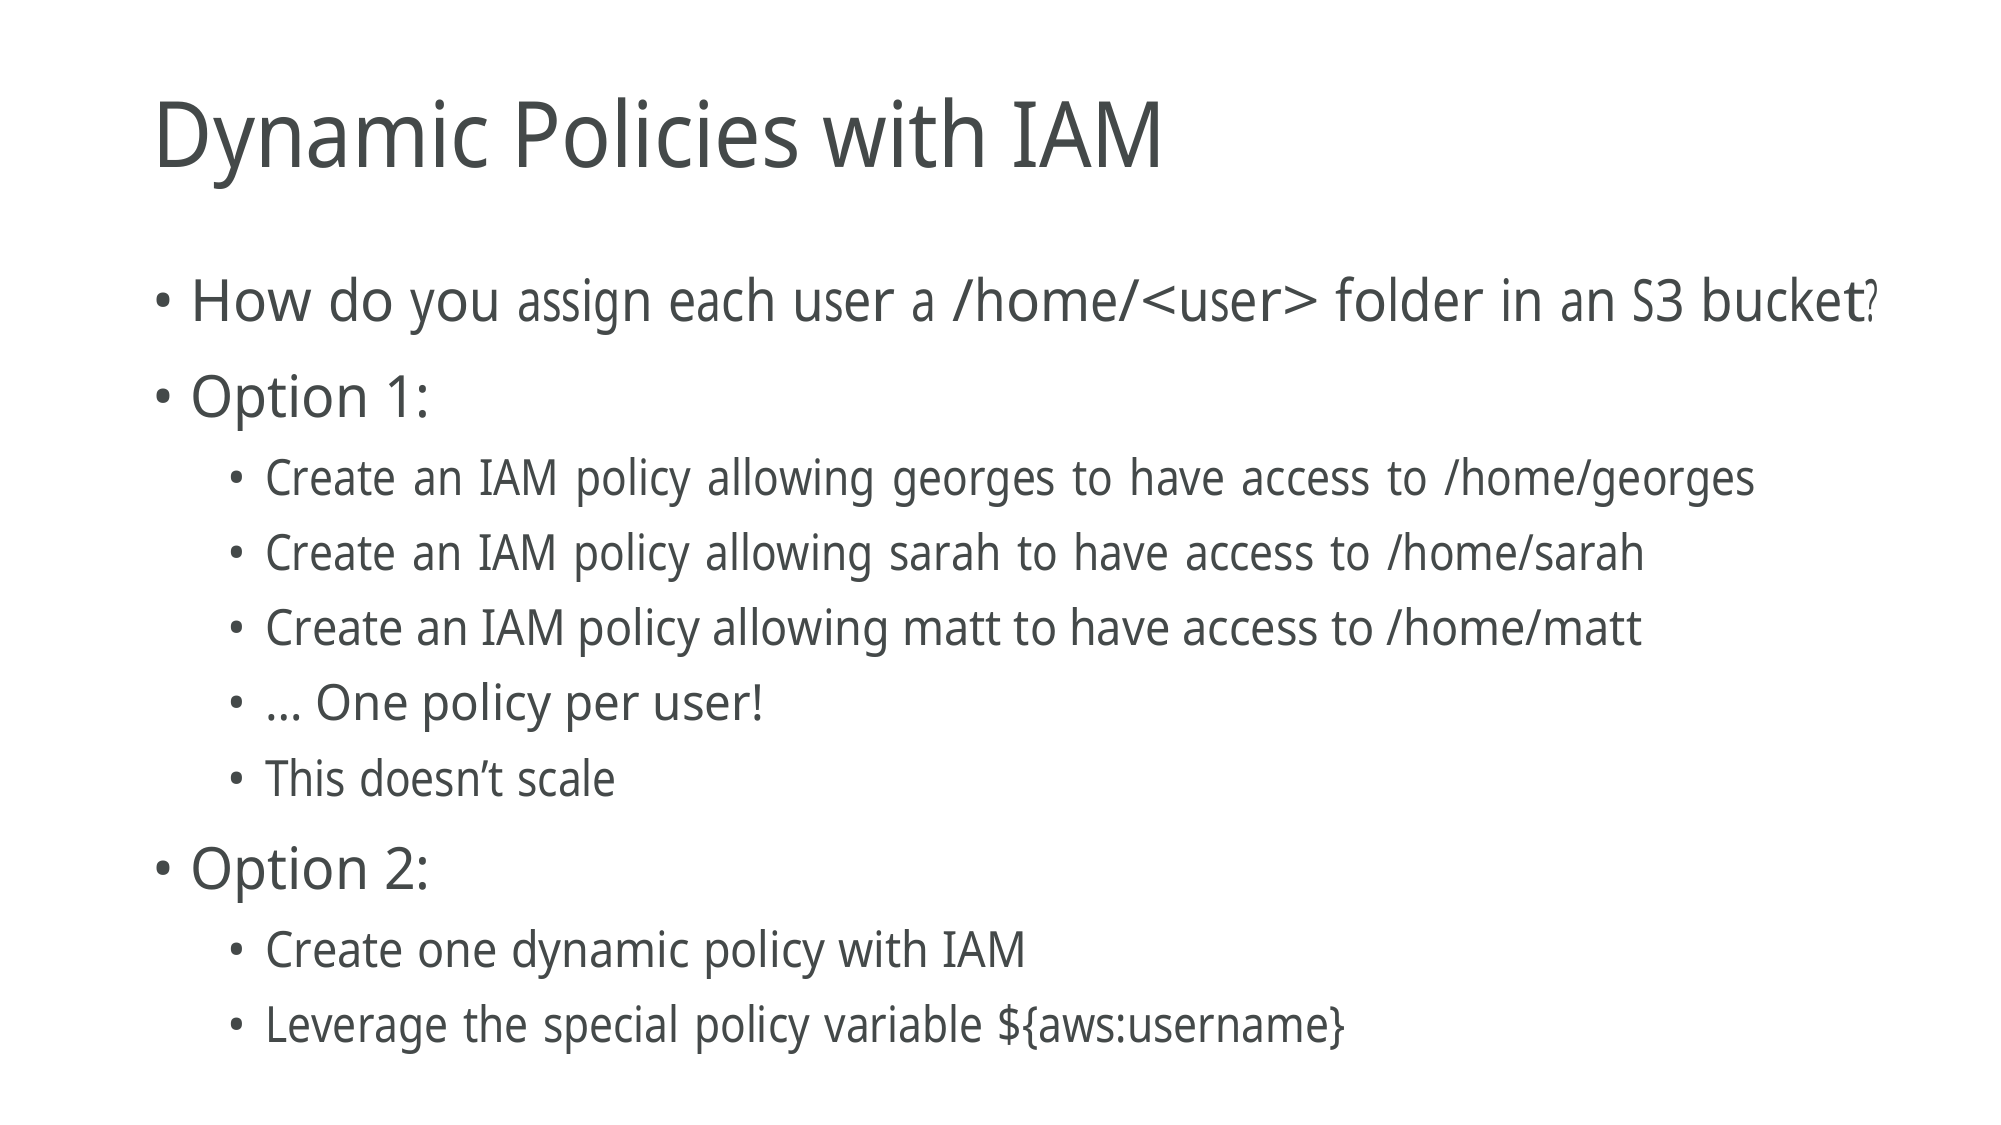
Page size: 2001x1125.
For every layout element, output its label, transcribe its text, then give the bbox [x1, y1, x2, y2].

list Leverage the special policy variable ${aws:username} [227, 989, 1977, 1057]
list This doesn’t scale [227, 742, 1977, 811]
list … One policy per user! [227, 667, 1977, 736]
list Option 1: [152, 355, 1977, 434]
list Create an IAM policy allowing georges to have access to /home/georges [227, 442, 1977, 510]
list Option 2: [152, 827, 1977, 906]
list Create one dynamic policy with IAM [227, 913, 1977, 982]
list Create an IAM policy allowing sarah to have access to /home/sarah [227, 517, 1977, 585]
list Create an IAM policy allowing matt to have access to /home/matt [227, 592, 1977, 660]
subtitle Dynamic Policies with IAM [152, 69, 1977, 194]
list How do you assign each user a /home/<user> folder in an S3 bucket? [152, 259, 1977, 338]
